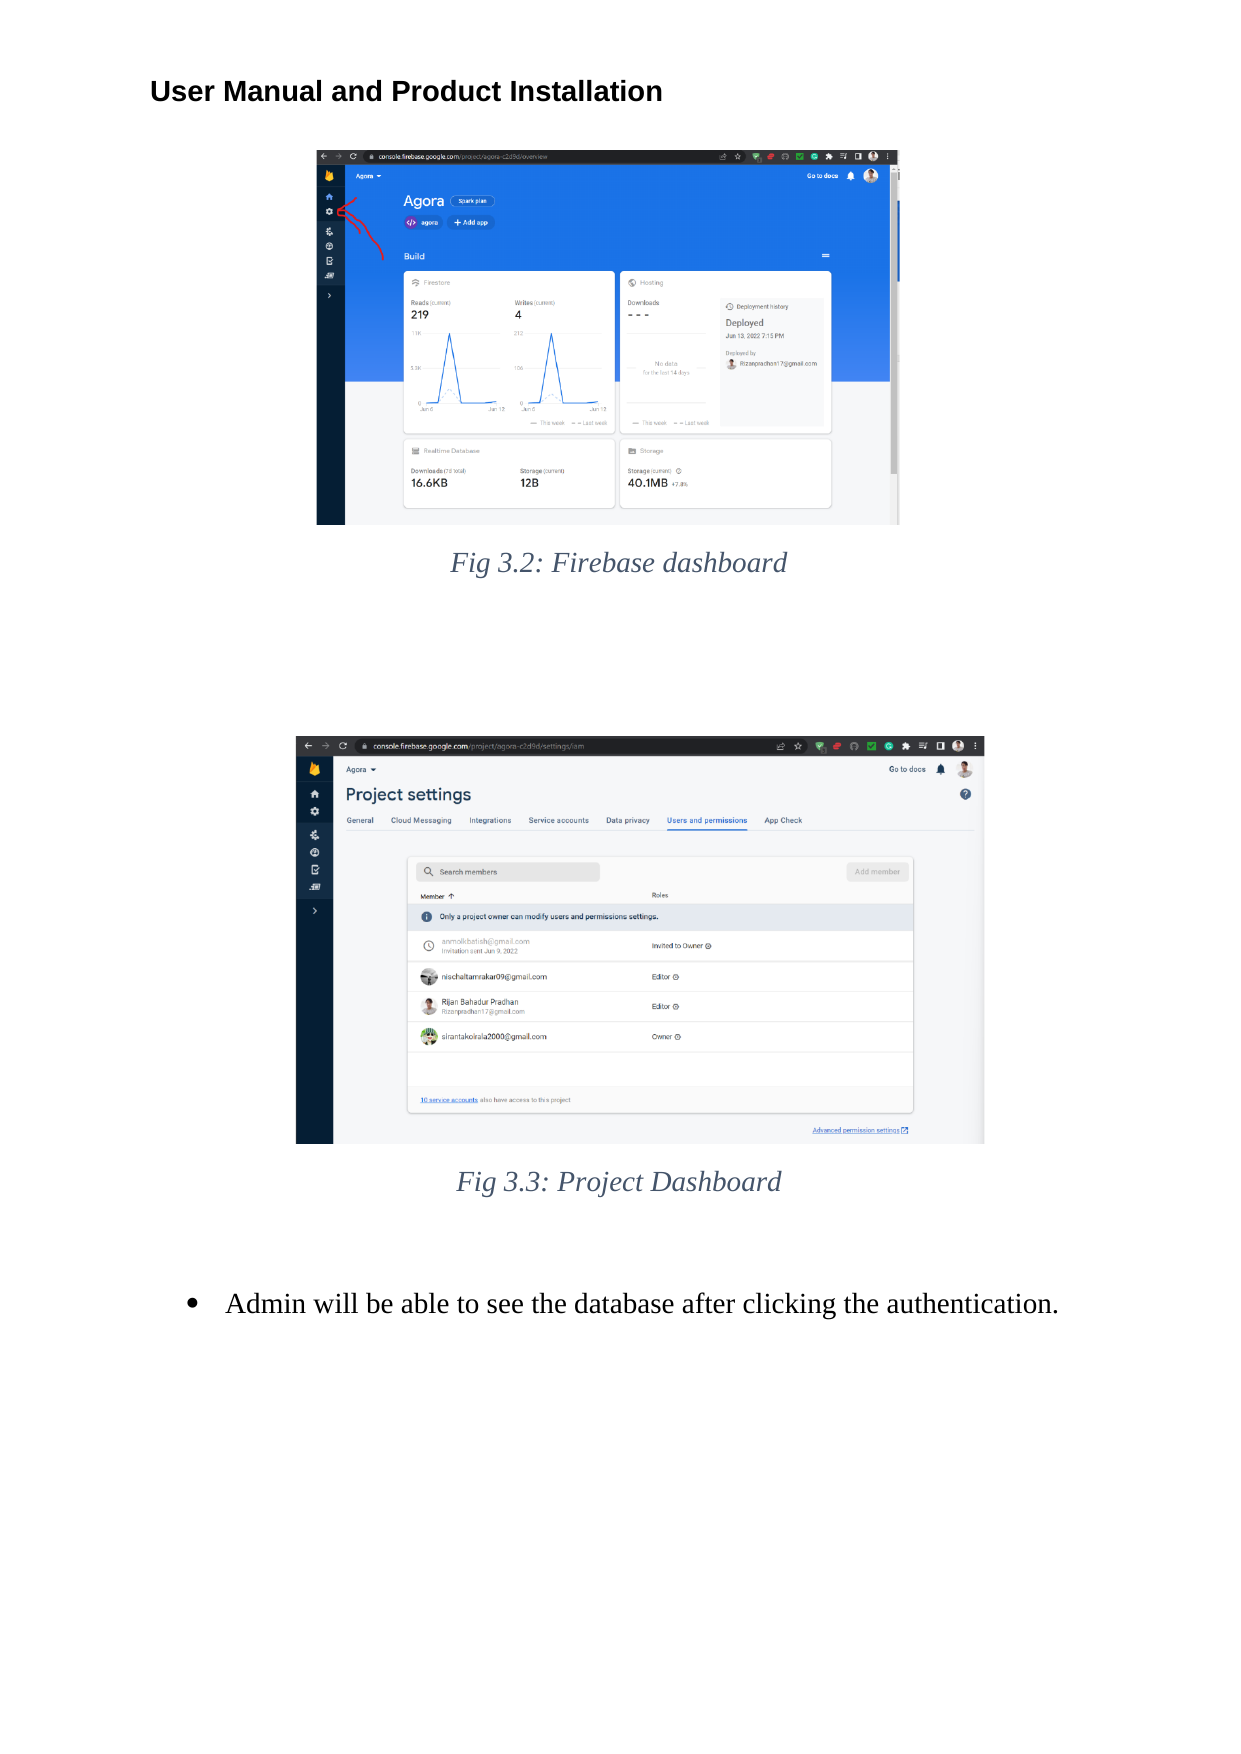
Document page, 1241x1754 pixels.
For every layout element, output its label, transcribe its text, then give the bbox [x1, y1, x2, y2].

picture [316, 150, 900, 525]
list Admin will be able to see the database after clicking the authentication. [187, 1287, 1090, 1320]
text Fig 3.2: Firebase dashboard [150, 545, 1090, 579]
picture [295, 736, 985, 1144]
text Fig 3.3: Project Dashboard [150, 1164, 1090, 1197]
